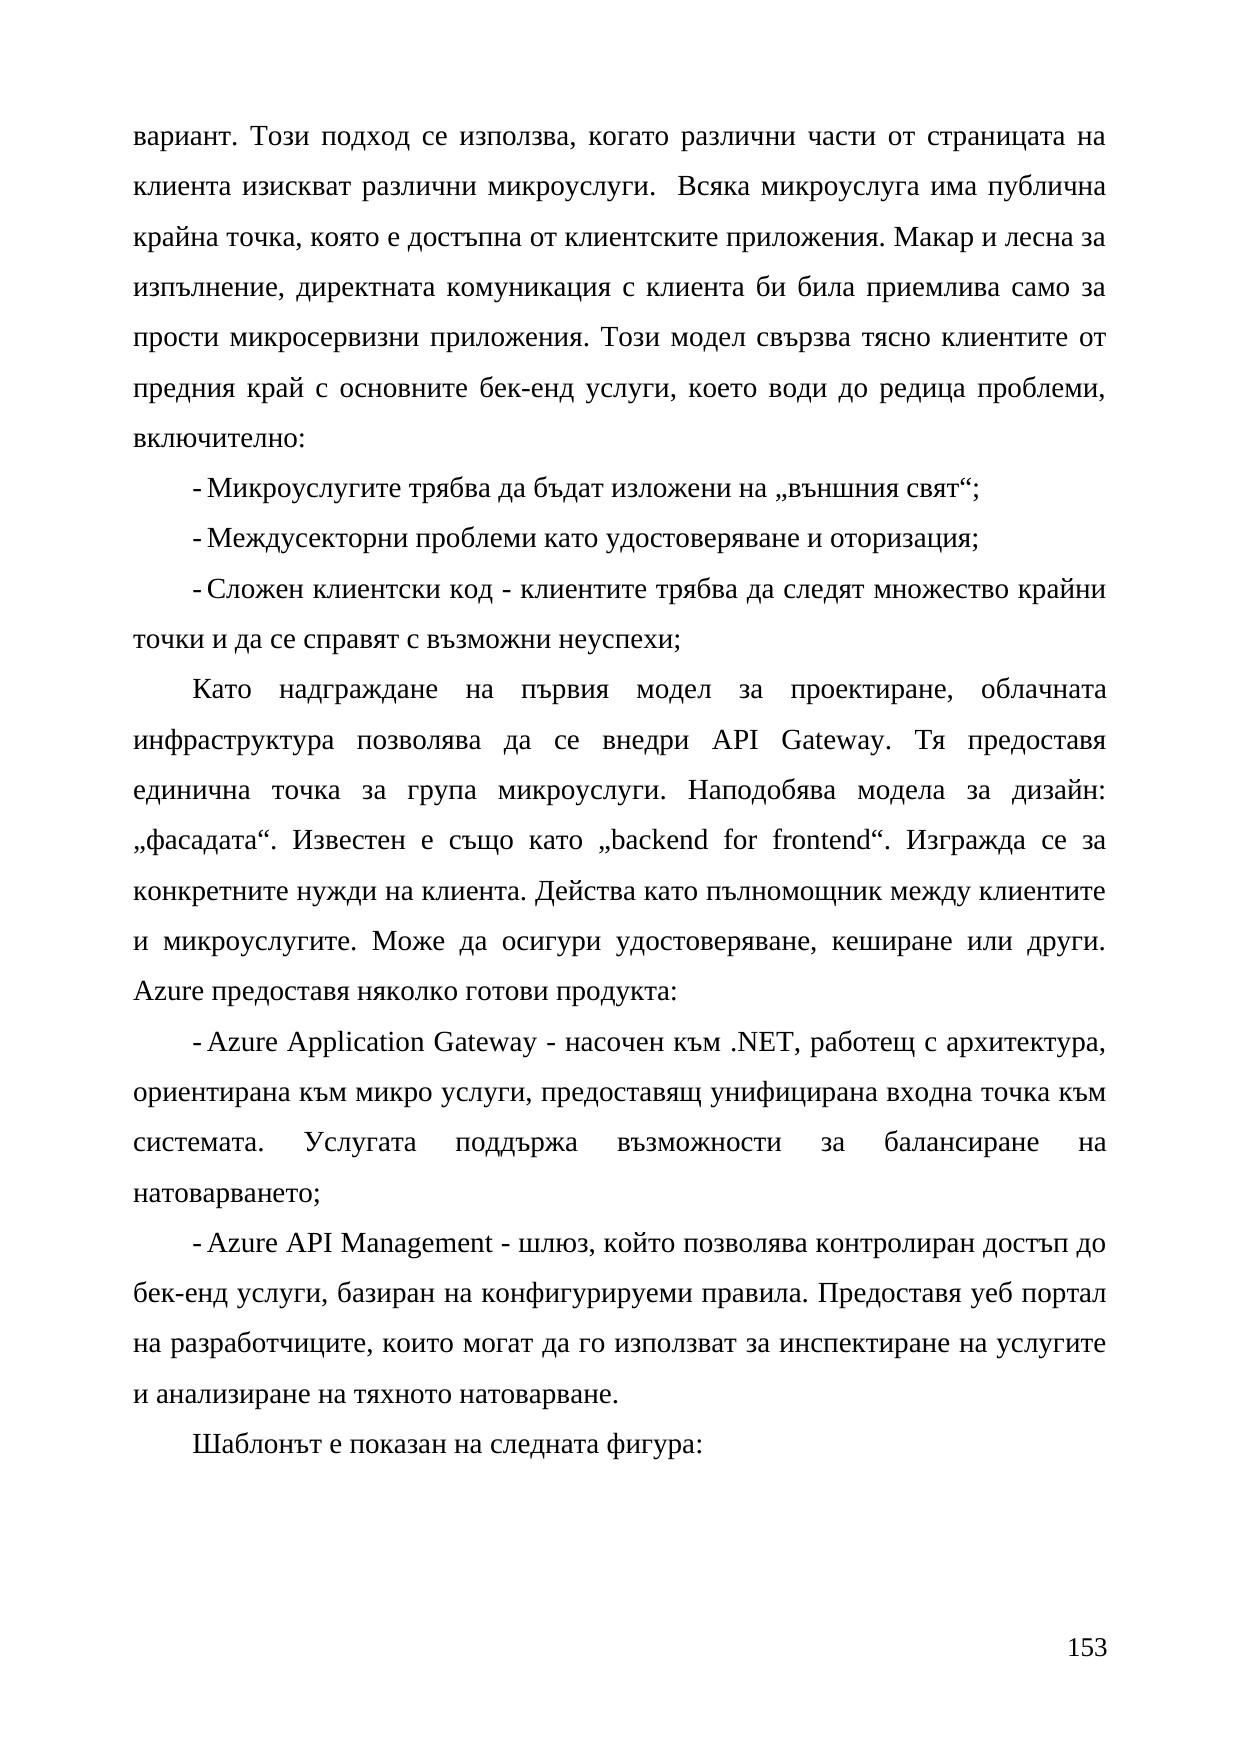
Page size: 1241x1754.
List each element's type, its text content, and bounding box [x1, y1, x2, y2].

text Като надграждане на първия модел за проектиране, облачната инфраструктура позволява да се внедри API Gateway. Тя предоставя единична точка за група микроуслуги. Наподобява модела за дизайн: „фасадата“. Известен е също като „backend for frontend“. Изгражда се за конкретните нужди на клиента. Действа като пълномощник между клиентите и микроуслугите. Може да осигури удостоверяване, кеширане или други. Azure предоставя няколко готови продукта: [133, 672, 1107, 1007]
text - Azure API Management - шлюз, който позволява контролиран достъп до бек-енд услуги, базиран на конфигурируеми правила. Предоставя уеб портал на разработчиците, които могат да го използват за инспектиране на услугите и анализиране на тяхното натоварване. [133, 1225, 1107, 1409]
text - Междусекторни проблеми като удостоверяване и оторизация; [133, 521, 1107, 554]
text - Микроуслугите трябва да бъдат изложени на „външния свят“; [133, 470, 1107, 504]
text - Сложен клиентски код - клиентите трябва да следят множество крайни точки и да се справят с възможни неуспехи; [133, 571, 1107, 655]
text Шаблонът е показан на следната фигура: [133, 1426, 1107, 1460]
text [133, 118, 1107, 453]
text - Azure Application Gateway - насочен към .NET, работещ с архитектура, ориентирана към микро услуги, предоставящ унифицирана входна точка към системата. Услугата поддържа възможности за балансиране на натоварването; [133, 1024, 1107, 1208]
